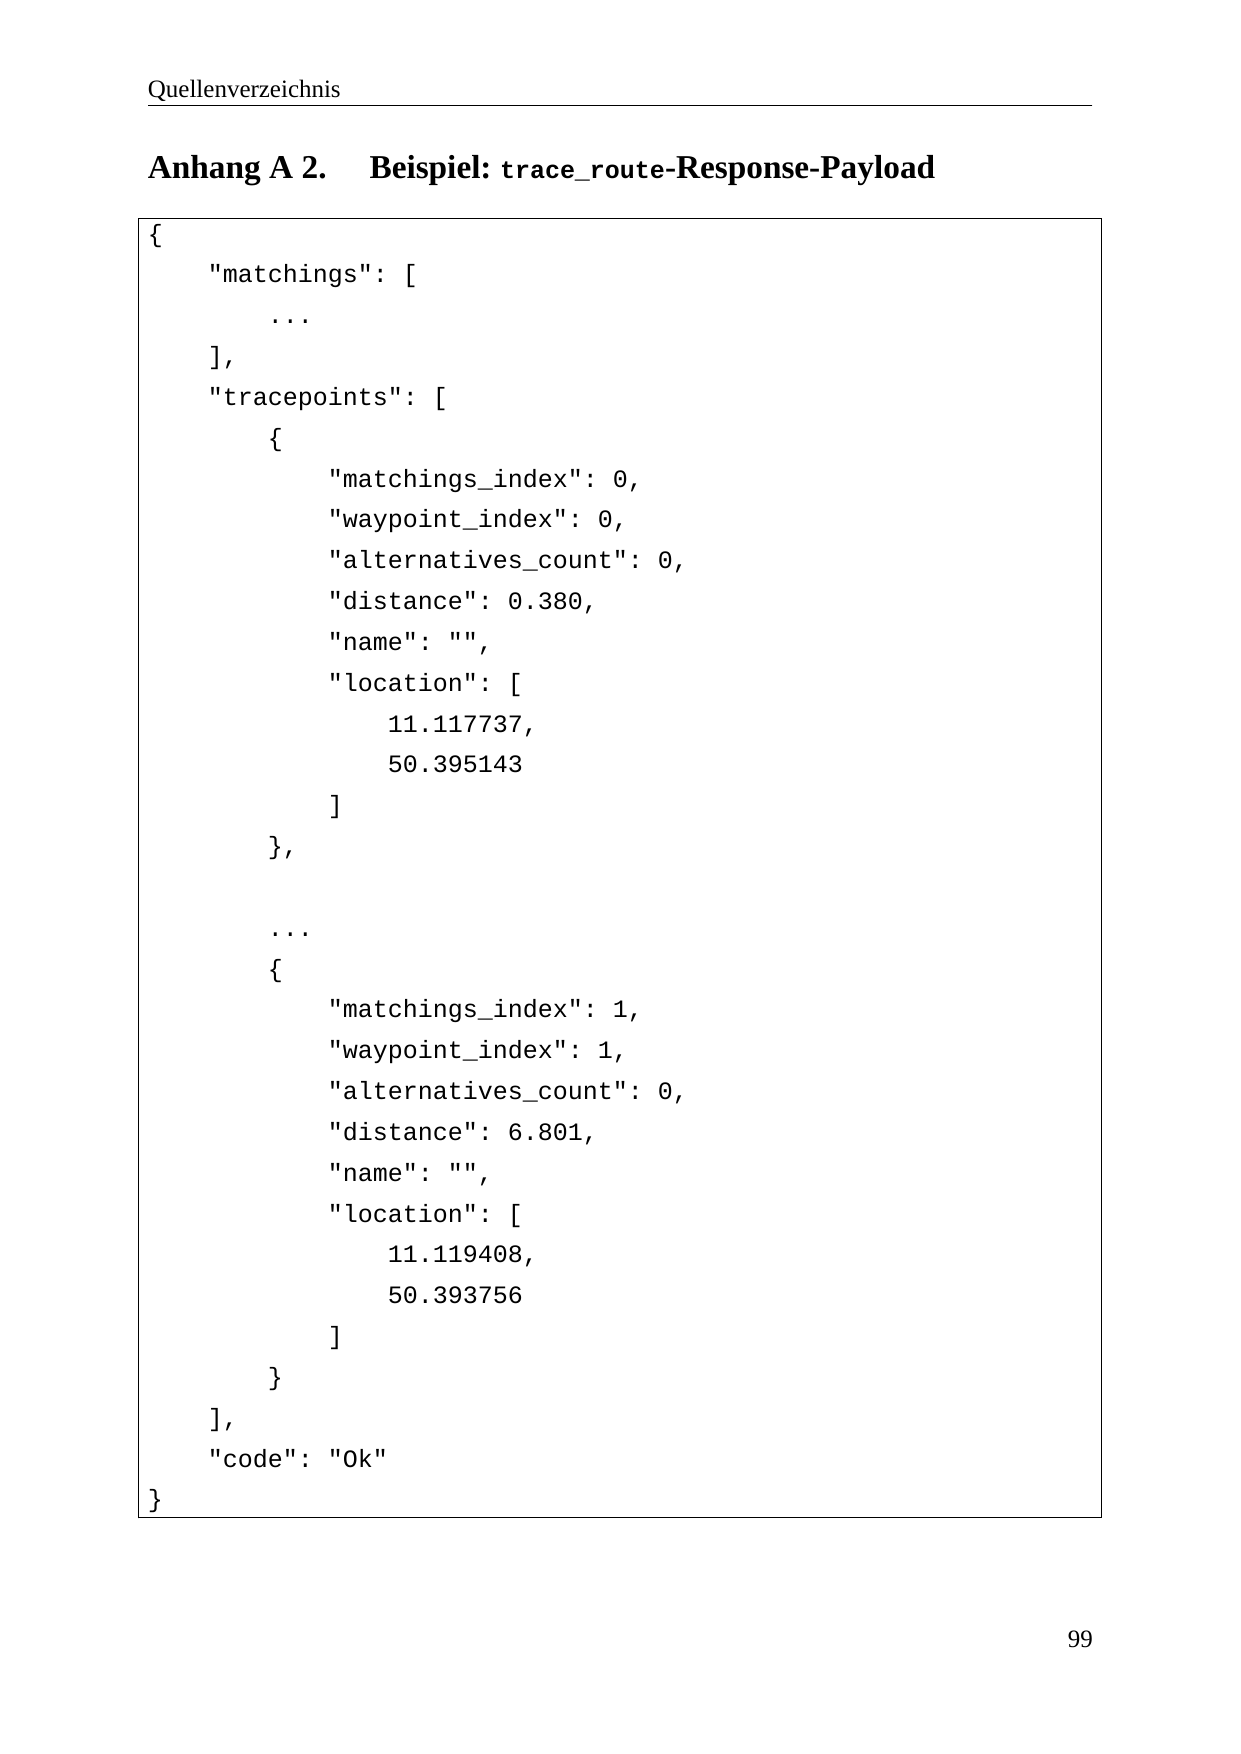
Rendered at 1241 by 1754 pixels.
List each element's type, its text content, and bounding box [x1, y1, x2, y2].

text ], [139, 341, 1101, 372]
text }, [139, 831, 1101, 862]
text { [139, 422, 1101, 454]
text 50.393756 [139, 1280, 1101, 1311]
text "name": "", [139, 1157, 1101, 1189]
text "code": "Ok" [139, 1443, 1101, 1474]
text "distance": 6.801, [139, 1116, 1101, 1148]
text "waypoint_index": 0, [139, 504, 1101, 535]
text "alternatives_count": 0, [139, 1076, 1101, 1107]
list Beispiel: trace_route-Response-Payload [148, 148, 1092, 186]
text "location": [ [139, 1198, 1101, 1229]
text { [139, 953, 1101, 984]
text 11.117737, [139, 708, 1101, 739]
text "waypoint_index": 1, [139, 1035, 1101, 1066]
text 11.119408, [139, 1239, 1101, 1270]
text "matchings_index": 1, [139, 994, 1101, 1025]
text ] [139, 790, 1101, 821]
text } [139, 1361, 1101, 1393]
text "name": "", [139, 626, 1101, 658]
text ... [139, 912, 1101, 944]
text 50.395143 [139, 749, 1101, 780]
text "tracepoints": [ [139, 381, 1101, 413]
text "matchings": [ [139, 259, 1101, 290]
text "location": [ [139, 667, 1101, 699]
text ] [139, 1321, 1101, 1352]
text "matchings_index": 0, [139, 463, 1101, 494]
text "alternatives_count": 0, [139, 545, 1101, 576]
text "distance": 0.380, [139, 586, 1101, 617]
text } [139, 1484, 1101, 1517]
text ... [139, 300, 1101, 331]
text ], [139, 1402, 1101, 1434]
text { [139, 219, 1101, 249]
